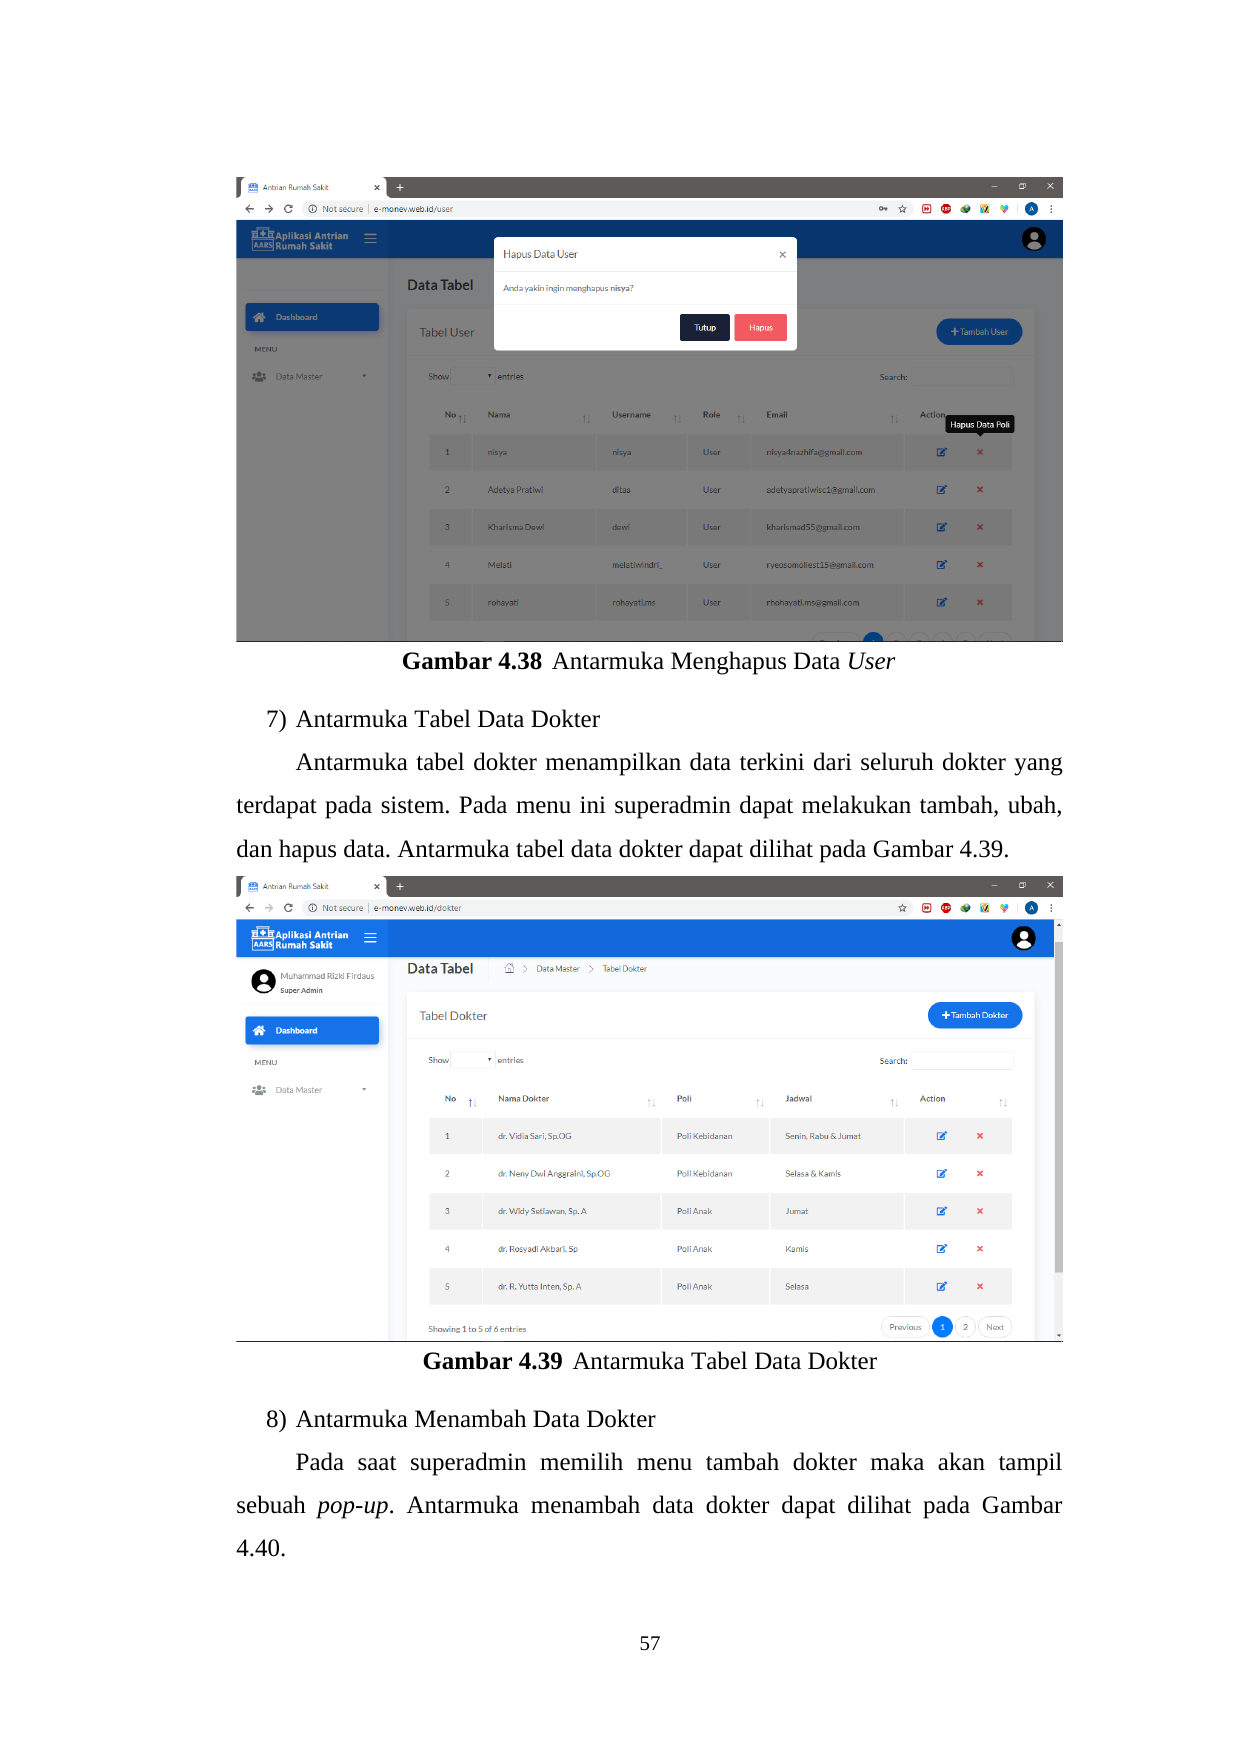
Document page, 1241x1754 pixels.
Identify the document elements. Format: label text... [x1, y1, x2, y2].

text 7) Antarmuka Tabel Data Dokter [266, 704, 1063, 733]
text Gambar 4.38 Antarmuka Menghapus Data User [236, 646, 1063, 675]
picture [236, 177, 1063, 642]
text 8) Antarmuka Menambah Data Dokter [266, 1404, 1063, 1433]
picture [236, 876, 1063, 1342]
text Antarmuka tabel dokter menampilkan data terkini dari seluruh dokter yang terdapat pada sistem. Pada menu ini superadmin dapat melakukan tambah, ubah, dan hapus data. Antarmuka tabel data dokter dapat dilihat pada Gambar 4.39. [236, 747, 1063, 862]
text Gambar 4.39 Antarmuka Tabel Data Dokter [236, 1346, 1063, 1374]
text Pada saat superadmin memilih menu tambah dokter maka akan tampil sebuah pop-up. Antarmuka menambah data dokter dapat dilihat pada Gambar 4.40. [236, 1447, 1063, 1562]
